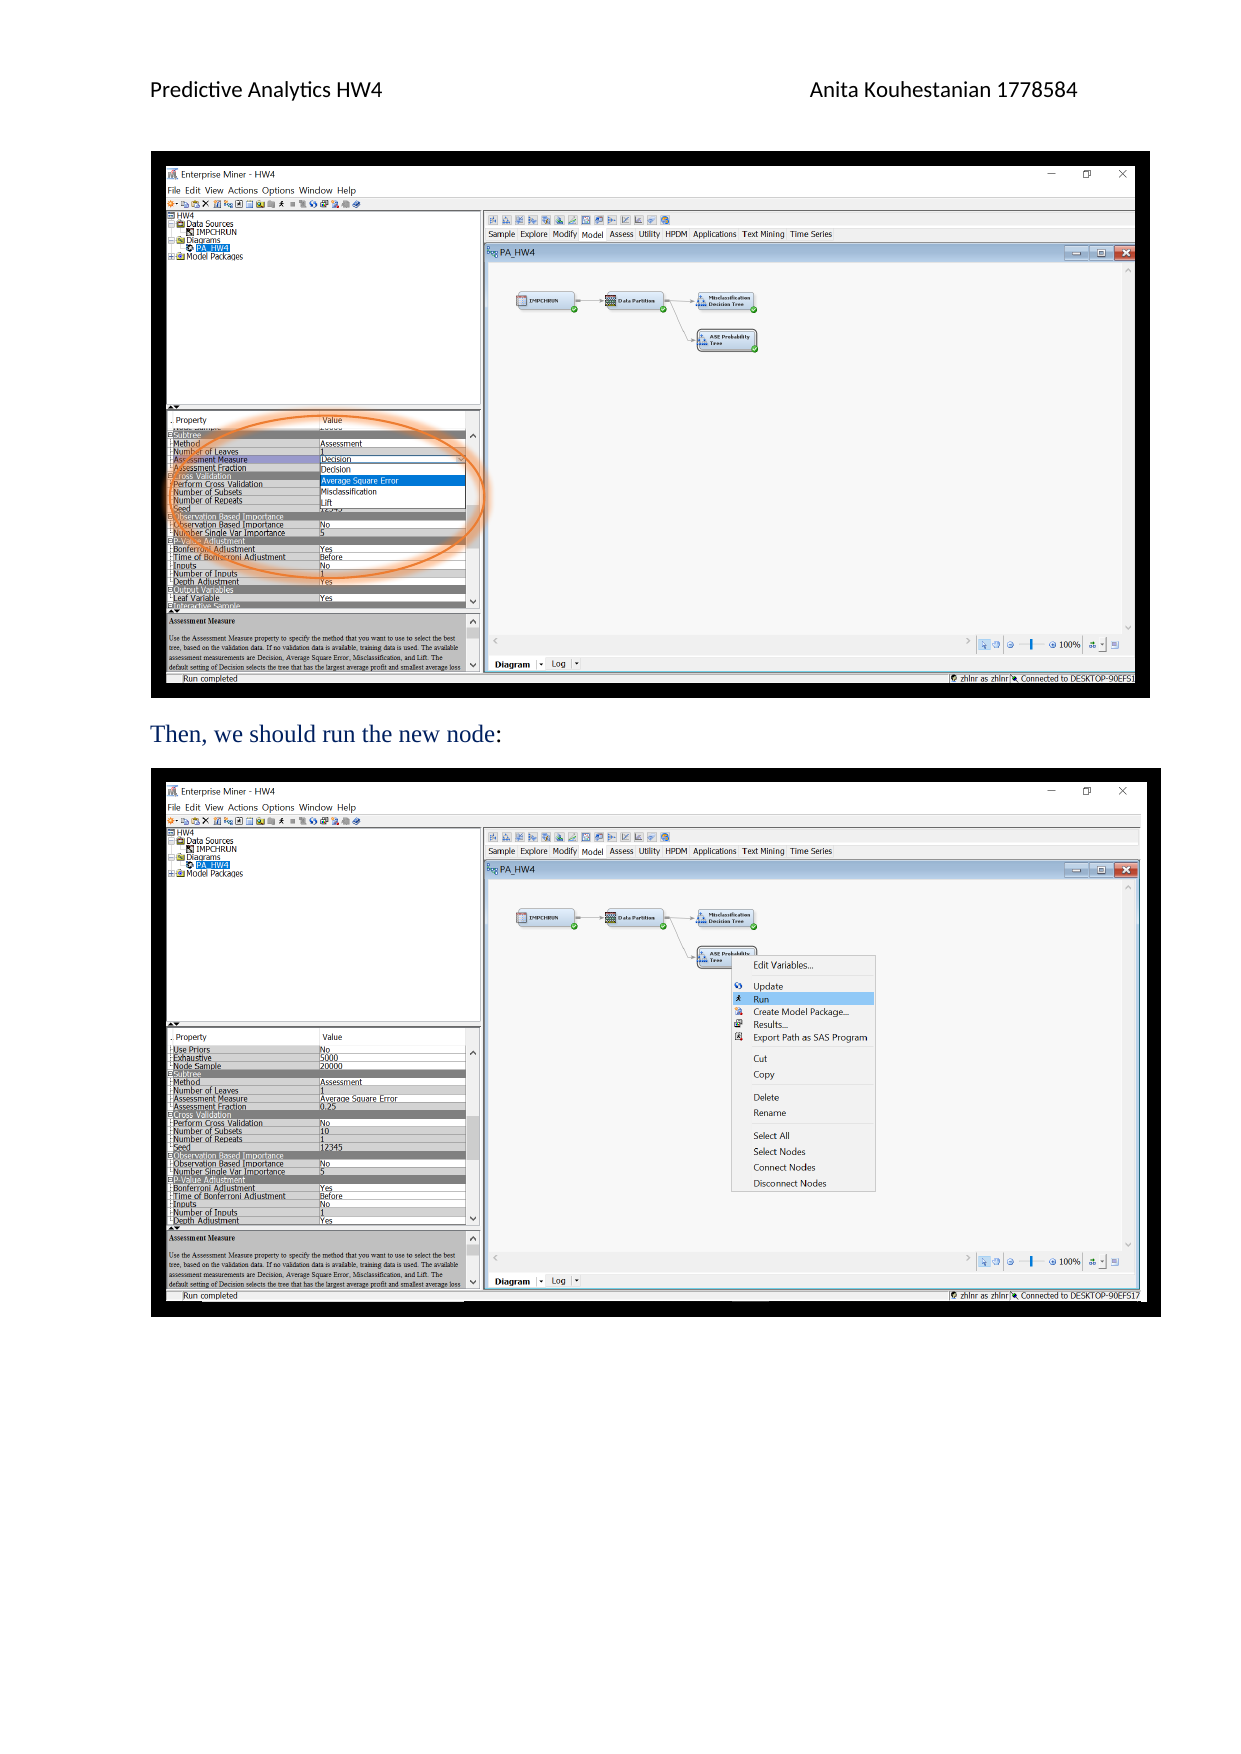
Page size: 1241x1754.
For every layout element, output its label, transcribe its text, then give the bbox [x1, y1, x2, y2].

picture [178, 423, 477, 571]
text Then, we should run the new node: [150, 719, 1090, 748]
picture [166, 166, 1135, 683]
picture [166, 782, 1141, 1302]
